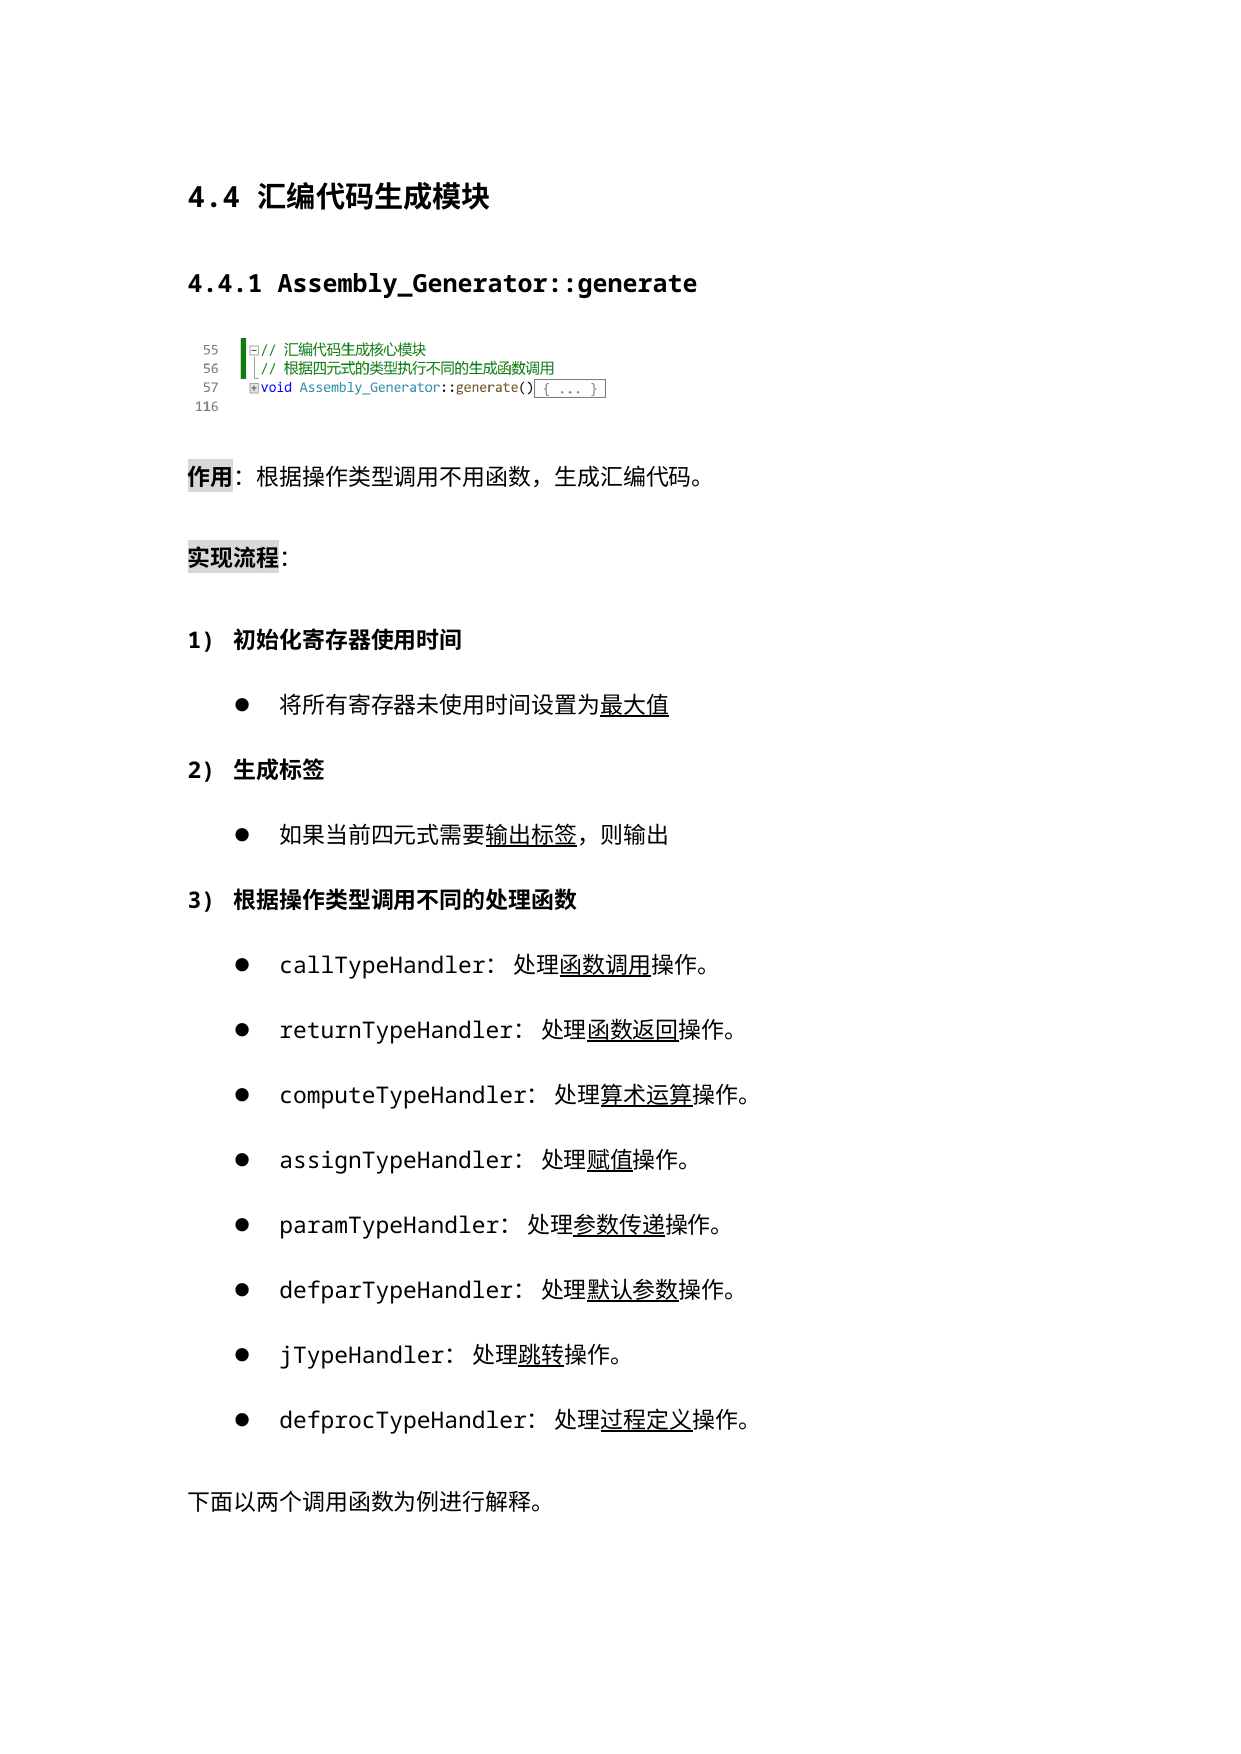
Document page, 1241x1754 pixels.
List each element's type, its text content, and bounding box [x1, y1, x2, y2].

list jTypeHandler： 处理跳转操作。 [233, 1321, 1053, 1386]
list 如果当前四元式需要输出标签，则输出 [233, 801, 1053, 866]
list 将所有寄存器未使用时间设置为最大值 [233, 671, 1053, 736]
subtitle 4.4.1 Assembly_Generator::generate [187, 250, 1053, 315]
list 根据操作类型调用不同的处理函数 [187, 866, 1053, 931]
list returnTypeHandler： 处理函数返回操作。 [233, 996, 1053, 1061]
list computeTypeHandler： 处理算术运算操作。 [233, 1061, 1053, 1126]
list defprocTypeHandler： 处理过程定义操作。 [233, 1386, 1053, 1451]
list defparTypeHandler： 处理默认参数操作。 [233, 1256, 1053, 1321]
text 下面以两个调用函数为例进行解释。 [187, 1468, 1053, 1533]
list callTypeHandler： 处理函数调用操作。 [233, 931, 1053, 996]
picture [187, 338, 1053, 416]
text 作用：根据操作类型调用不用函数，生成汇编代码。 [187, 443, 1053, 508]
text 实现流程： [187, 524, 1053, 589]
subtitle 4.4 汇编代码生成模块 [187, 162, 1053, 227]
list paramTypeHandler： 处理参数传递操作。 [233, 1191, 1053, 1256]
list 生成标签 [187, 736, 1053, 801]
list 初始化寄存器使用时间 [187, 606, 1053, 671]
list assignTypeHandler： 处理赋值操作。 [233, 1126, 1053, 1191]
